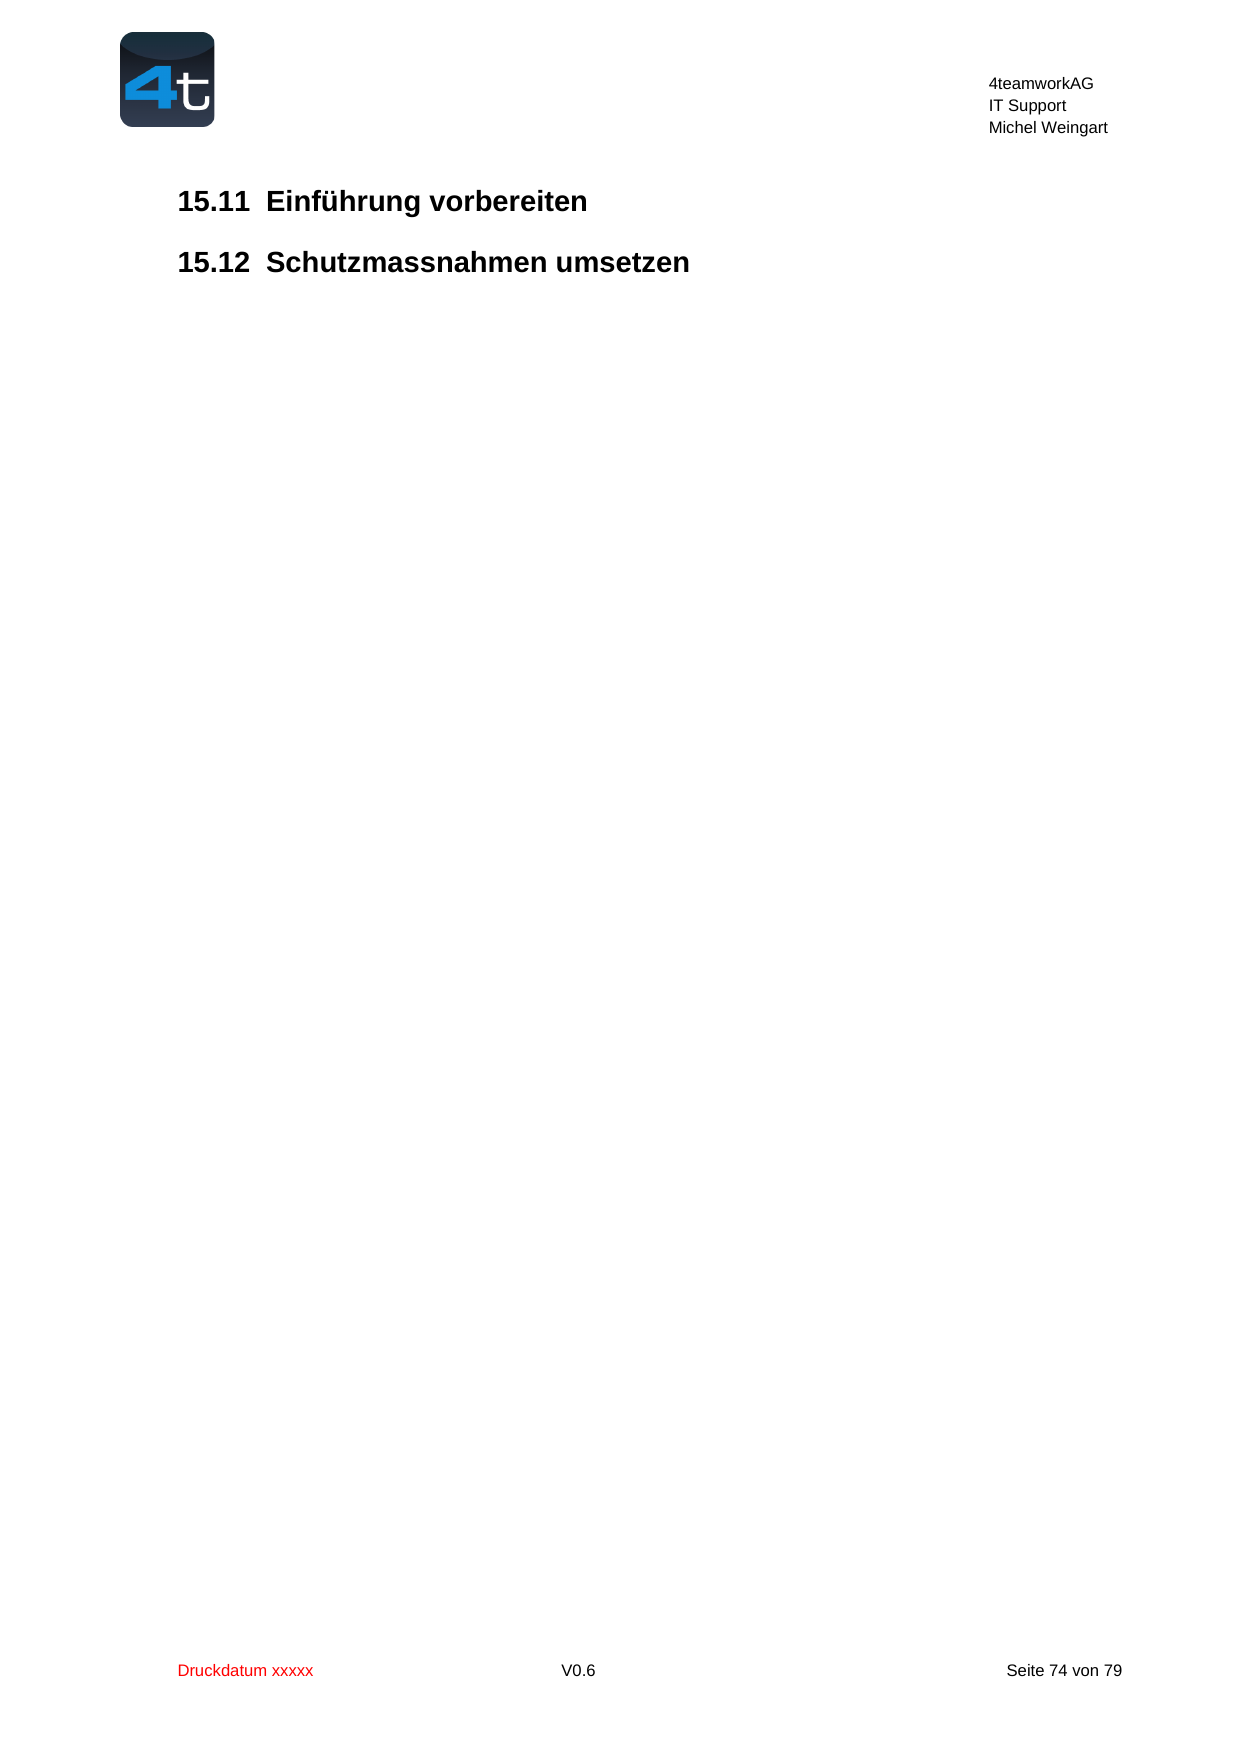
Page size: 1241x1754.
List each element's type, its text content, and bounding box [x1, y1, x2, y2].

subtitle Schutzmassnahmen umsetzen [177, 244, 1122, 278]
picture [120, 32, 215, 127]
subtitle Einführung vorbereiten [177, 184, 1122, 217]
